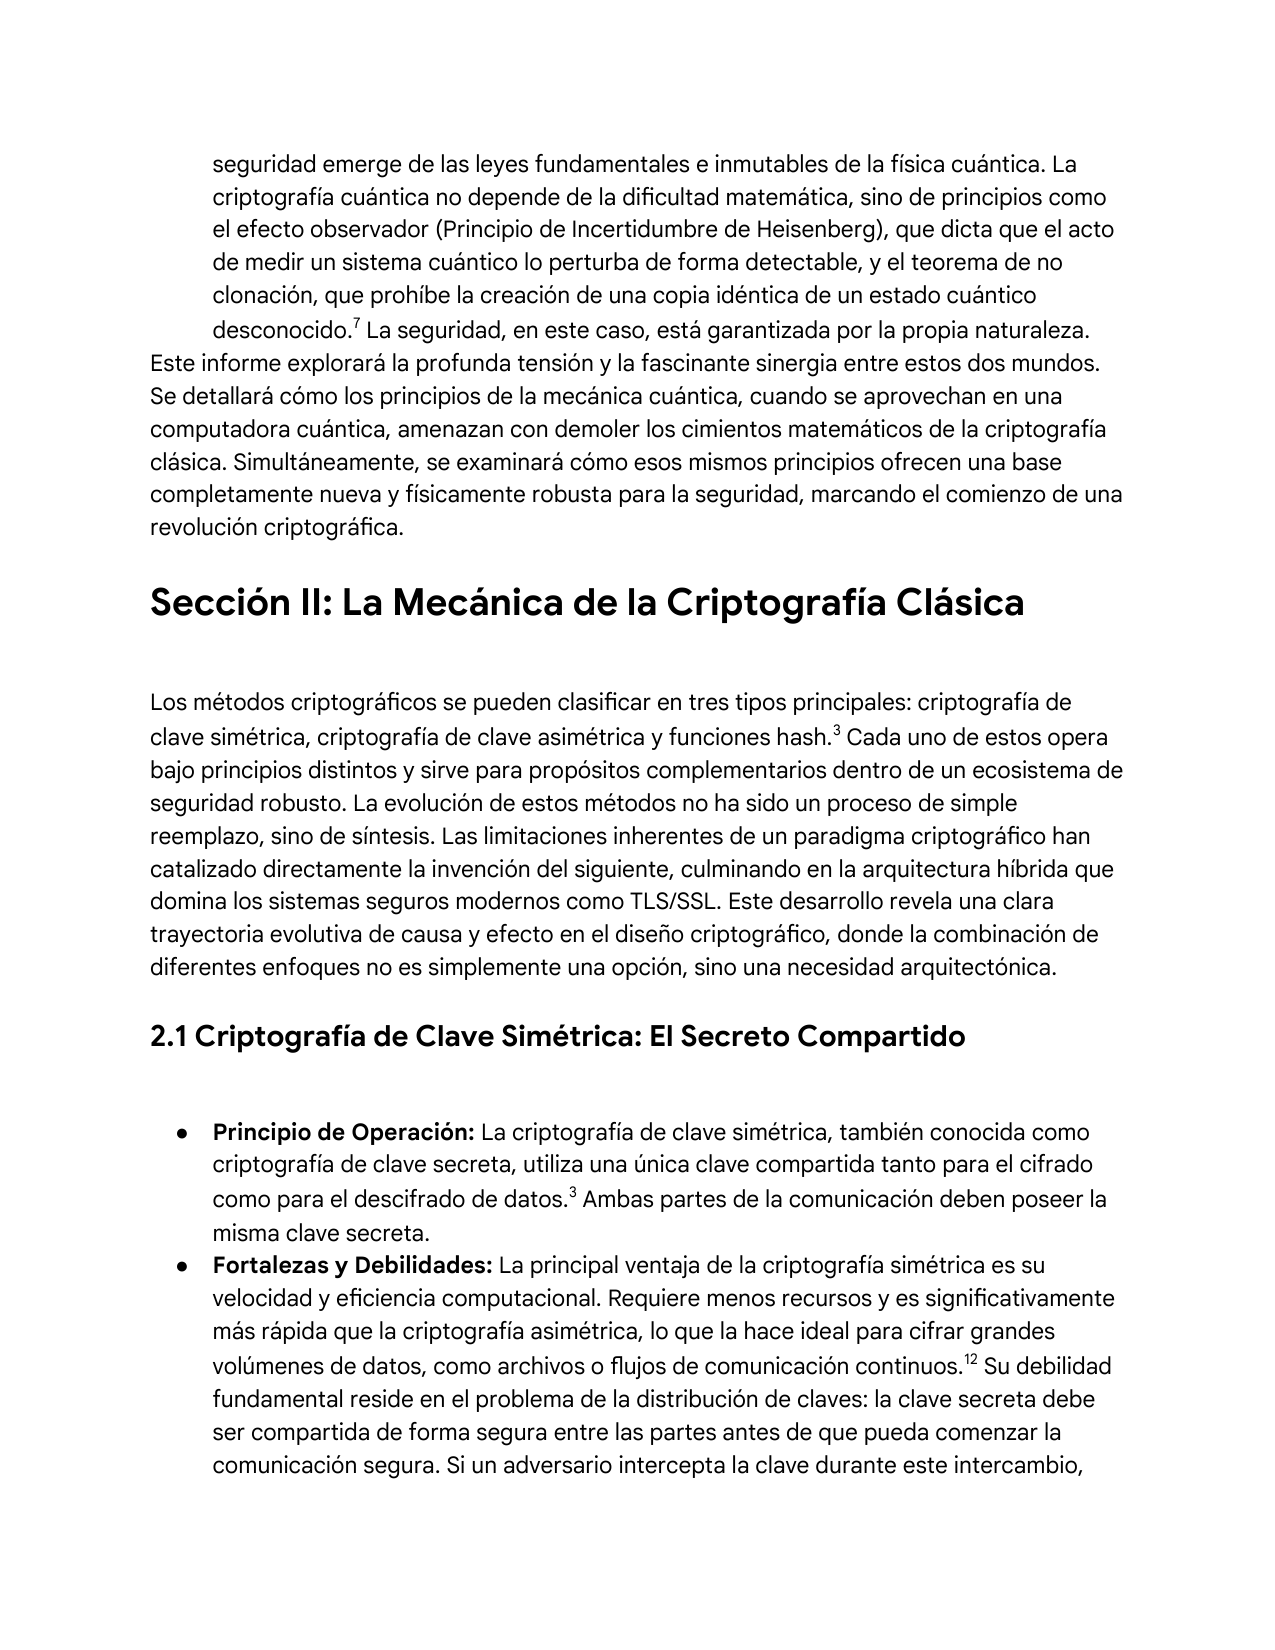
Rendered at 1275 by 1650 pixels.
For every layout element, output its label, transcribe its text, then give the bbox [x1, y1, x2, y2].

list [175, 150, 1125, 345]
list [175, 1252, 1125, 1480]
subtitle 2.1 Criptografía de Clave Simétrica: El Secreto Compartido [150, 1018, 1125, 1055]
text Este informe explorará la profunda tensión y la fascinante sinergia entre estos dos mundos. Se detallará cómo los principios de la mecánica cuántica, cuando se aprovechan en una computadora cuántica, amenazan con demoler los cimientos matemáticos de la criptografía clásica. Simultáneamente, se examinará cómo esos mismos principios ofrecen una base completamente nueva y físicamente robusta para la seguridad, marcando el comienzo de una revolución criptográfica. [150, 350, 1125, 542]
list Principio de Operación: La criptografía de clave simétrica, también conocida como criptografía de clave secreta, utiliza una única clave compartida tanto para el cifrado como para el descifrado de datos.3 Ambas partes de la comunicación deben poseer la misma clave secreta. [175, 1118, 1125, 1248]
subtitle Sección II: La Mecánica de la Criptografía Clásica [150, 579, 1125, 626]
text Los métodos criptográficos se pueden clasificar en tres tipos principales: criptografía de clave simétrica, criptografía de clave asimétrica y funciones hash.3 Cada uno de estos opera bajo principios distintos y sirve para propósitos complementarios dentro de un ecosistema de seguridad robusto. La evolución de estos métodos no ha sido un proceso de simple reemplazo, sino de síntesis. Las limitaciones inherentes de un paradigma criptográfico han catalizado directamente la invención del siguiente, culminando en la arquitectura híbrida que domina los sistemas seguros modernos como TLS/SSL. Este desarrollo revela una clara trayectoria evolutiva de causa y efecto en el diseño criptográfico, donde la combinación de diferentes enfoques no es simplemente una opción, sino una necesidad arquitectónica. [150, 688, 1125, 982]
